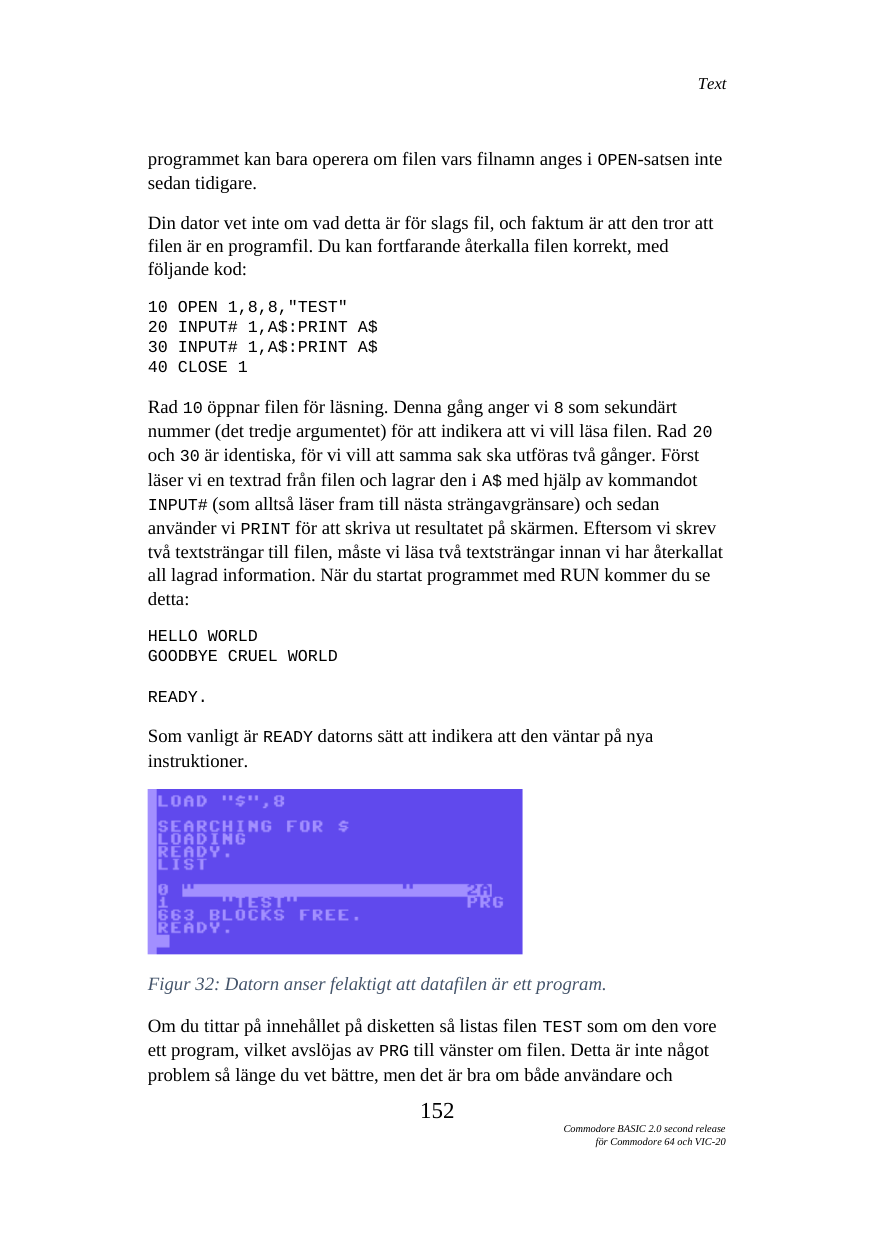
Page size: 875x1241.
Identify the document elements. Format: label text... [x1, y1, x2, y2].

text Rad 10 öppnar filen för läsning. Denna gång anger vi 8 som sekundärt nummer (det tredje argumentet) för att indikera att vi vill läsa filen. Rad 20 och 30 är identiska, för vi vill att samma sak ska utföras två gånger. Först läser vi en textrad från filen och lagrar den i A$ med hjälp av kommandot INPUT# (som alltså läser fram till nästa strängavgränsare) och sedan använder vi PRINT för att skriva ut resultatet på skärmen. Eftersom vi skrev två textsträngar till filen, måste vi läsa två textsträngar innan vi har återkallat all lagrad information. När du startat programmet med RUN kommer du se detta: [148, 396, 726, 609]
text Din dator vet inte om vad detta är för slags fil, och faktum är att den tror att filen är en programfil. Du kan fortfarande återkalla filen korrekt, med följande kod: [148, 212, 726, 280]
text 10 OPEN 1,8,8,"TEST" 20 INPUT# 1,A$:PRINT A$ 30 INPUT# 1,A$:PRINT A$ 40 CLOSE 1 [148, 298, 726, 378]
text Figur 32: Datorn anser felaktigt att datafilen är ett program. [148, 973, 726, 994]
text Som vanligt är READY datorns sätt att indikera att den väntar på nya instruktioner. [148, 725, 726, 771]
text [148, 1015, 726, 1085]
text HELLO WORLD GOODBYE CRUEL WORLD READY. [148, 627, 726, 707]
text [148, 148, 726, 193]
